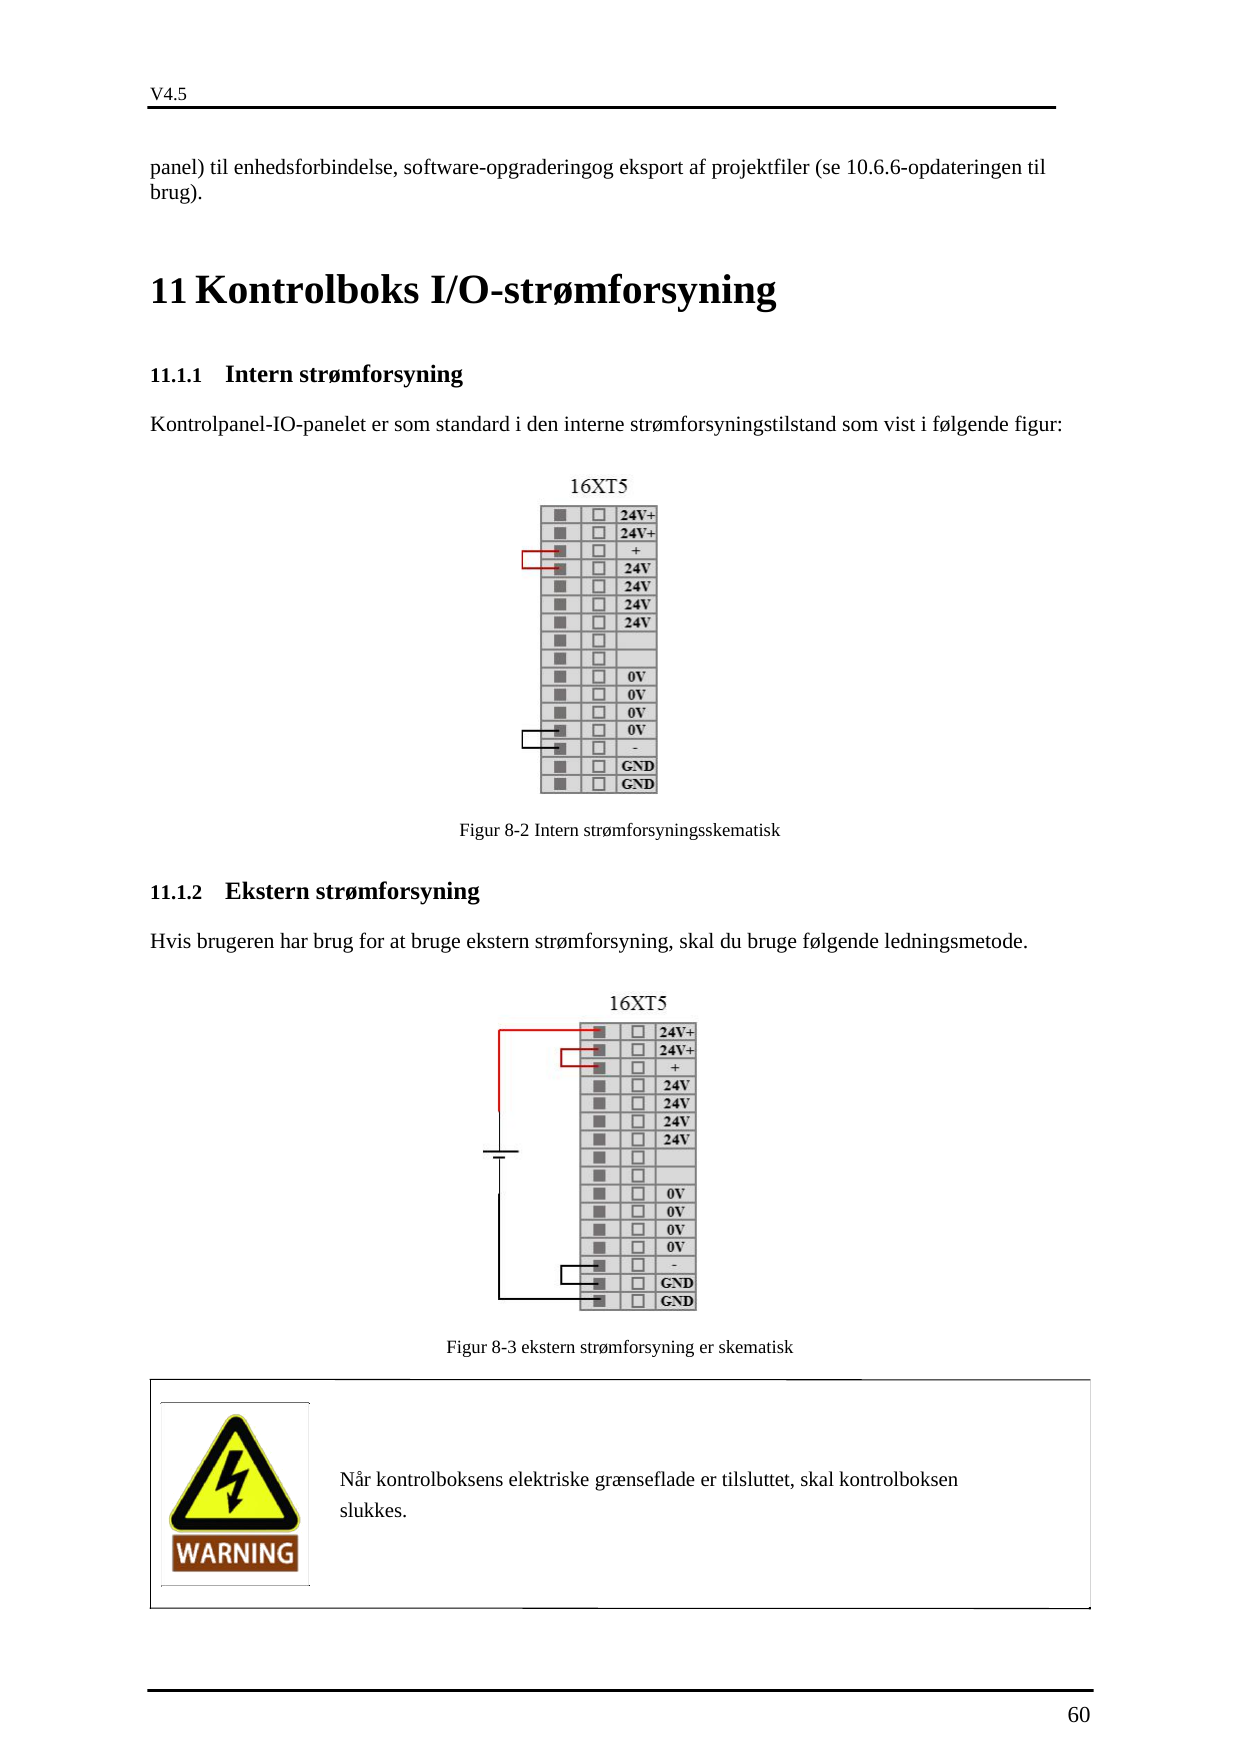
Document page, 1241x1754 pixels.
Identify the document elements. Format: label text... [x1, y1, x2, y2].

subtitle Kontrolboks I/O-strømforsyning [150, 265, 1090, 313]
subtitle Intern strømforsyning [150, 359, 1090, 387]
picture [521, 466, 719, 802]
picture [149, 1379, 1091, 1608]
picture [482, 984, 758, 1319]
text Hvis brugeren har brug for at bruge ekstern strømforsyning, skal du bruge følgende ledningsmetode. [150, 928, 1090, 953]
text panel) til enhedsforbindelse, software-opgraderingog eksport af projektfiler (se 10.6.6-opdateringen til brug). [150, 154, 1090, 204]
subtitle Ekstern strømforsyning [150, 876, 1090, 905]
text Kontrolpanel-IO-panelet er som standard i den interne strømforsyningstilstand som vist i følgende figur: [150, 411, 1090, 436]
text Figur 8-3 ekstern strømforsyning er skematisk [150, 1336, 1089, 1357]
text Figur 8-2 Intern strømforsyningsskematisk [150, 819, 1089, 840]
text Når kontrolboksens elektriske grænseflade er tilsluttet, skal kontrolboksen slukkes. [339, 1467, 1010, 1522]
text V4.5 [150, 83, 1090, 104]
